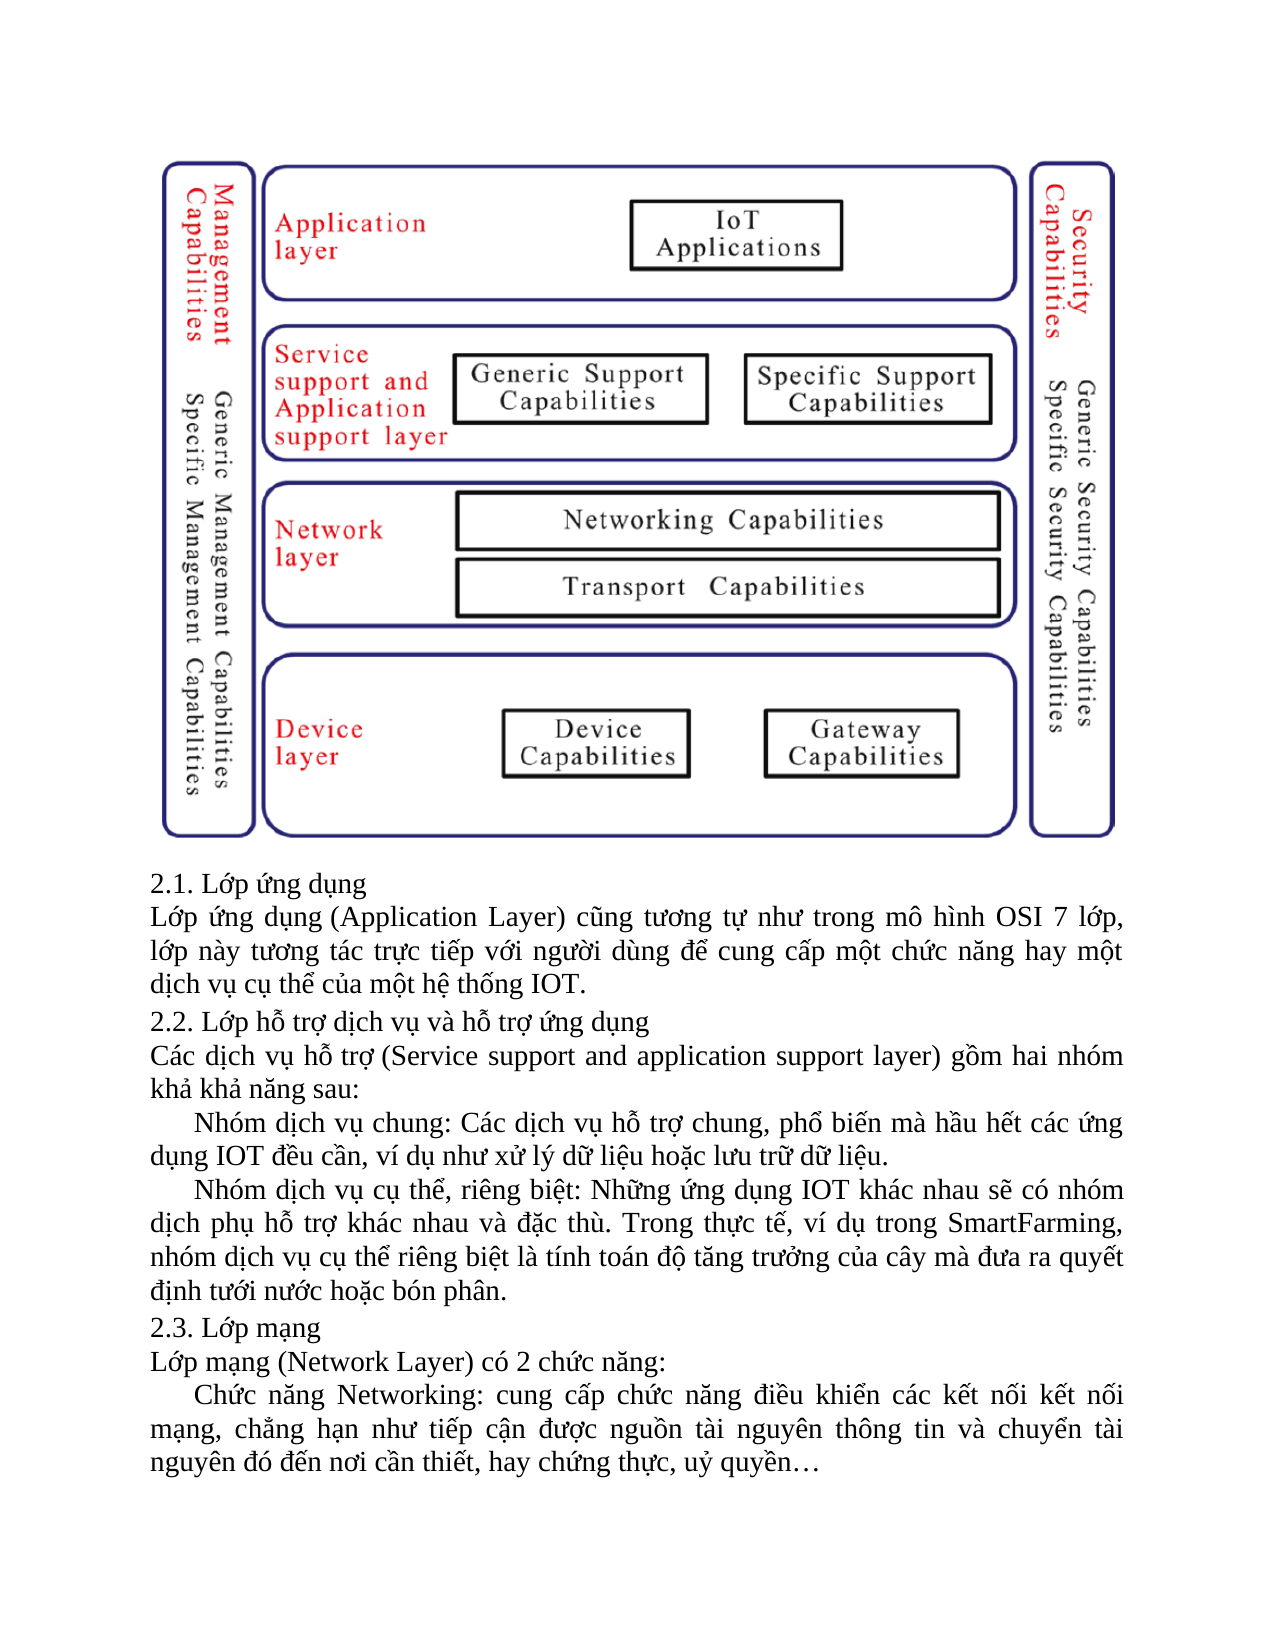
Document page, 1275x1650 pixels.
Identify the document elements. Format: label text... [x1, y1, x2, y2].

subtitle 2.3. Lớp mạng [150, 1310, 1125, 1344]
text  Nhóm dịch vụ chung: Các dịch vụ hỗ trợ chung, phổ biến mà hầu hết các ứng dụng IOT đều cần, ví dụ như xử lý dữ liệu hoặc lưu trữ dữ liệu. [112, 1105, 1125, 1172]
text  Nhóm dịch vụ cụ thể, riêng biệt: Những ứng dụng IOT khác nhau sẽ có nhóm dịch phụ hỗ trợ khác nhau và đặc thù. Trong thực tế, ví dụ trong SmartFarming, nhóm dịch vụ cụ thể riêng biệt là tính toán độ tăng trưởng của cây mà đưa ra quyết định tưới nước hoặc bón phân. [112, 1172, 1125, 1306]
text Lớp ứng dụng (Application Layer) cũng tương tự như trong mô hình OSI 7 lớp, lớp này tương tác trực tiếp với người dùng để cung cấp một chức năng hay một dịch vụ cụ thể của một hệ thống IOT. [150, 899, 1125, 1000]
text Các dịch vụ hỗ trợ (Service support and application support layer) gồm hai nhóm khả khả năng sau: [150, 1038, 1125, 1105]
subtitle 2.2. Lớp hỗ trợ dịch vụ và hỗ trợ ứng dụng [150, 1004, 1125, 1038]
text Lớp mạng (Network Layer) có 2 chức năng: [150, 1344, 1125, 1377]
subtitle 2.1. Lớp ứng dụng [150, 866, 1125, 899]
text  Chức năng Networking: cung cấp chức năng điều khiển các kết nối kết nối mạng, chẳng hạn như tiếp cận được nguồn tài nguyên thông tin và chuyển tài nguyên đó đến nơi cần thiết, hay chứng thực, uỷ quyền… [112, 1377, 1125, 1478]
picture [150, 150, 1125, 862]
